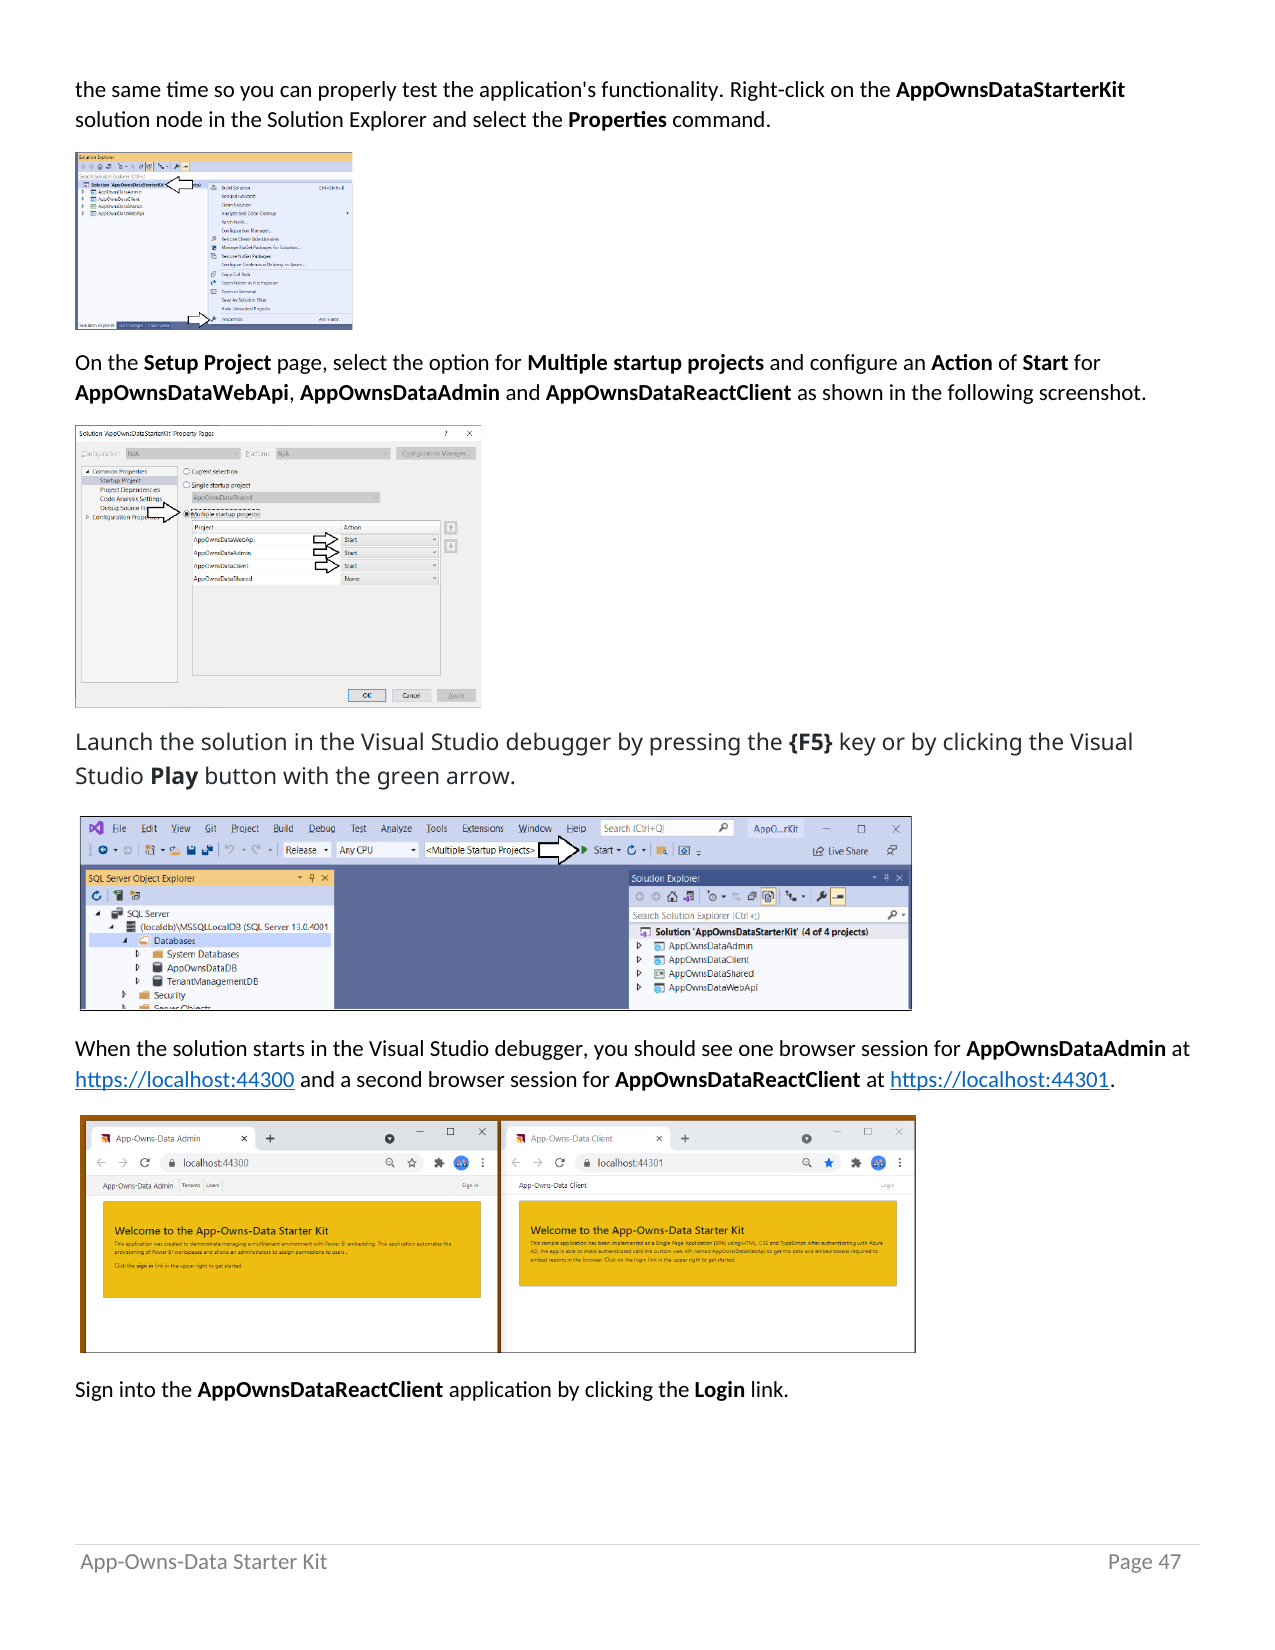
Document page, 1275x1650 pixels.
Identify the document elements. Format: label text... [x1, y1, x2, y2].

picture [75, 810, 916, 1016]
picture [75, 1111, 924, 1357]
picture [75, 152, 353, 330]
text On the Setup Project page, select the option for Multiple startup projects and configure an Action of Start for AppOwnsDataWebApi, AppOwnsDataAdmin and AppOwnsDataReactClient as shown in the following screenshot. [75, 348, 1200, 406]
text Launch the solution in the Visual Studio debugger by pressing the {F5} key or by clicking the Visual Studio Play button with the green arrow. [75, 726, 1200, 791]
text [75, 75, 1200, 133]
text When the solution starts in the Visual Studio debugger, you should see one browser session for AppOwnsDataAdmin at https://localhost:44300 and a second browser session for AppOwnsDataReactClient at https://localhost:44301. [75, 1034, 1200, 1093]
picture [75, 425, 482, 708]
text Sign into the AppOwnsDataReactClient application by clicking the Login link. [75, 1376, 1200, 1404]
